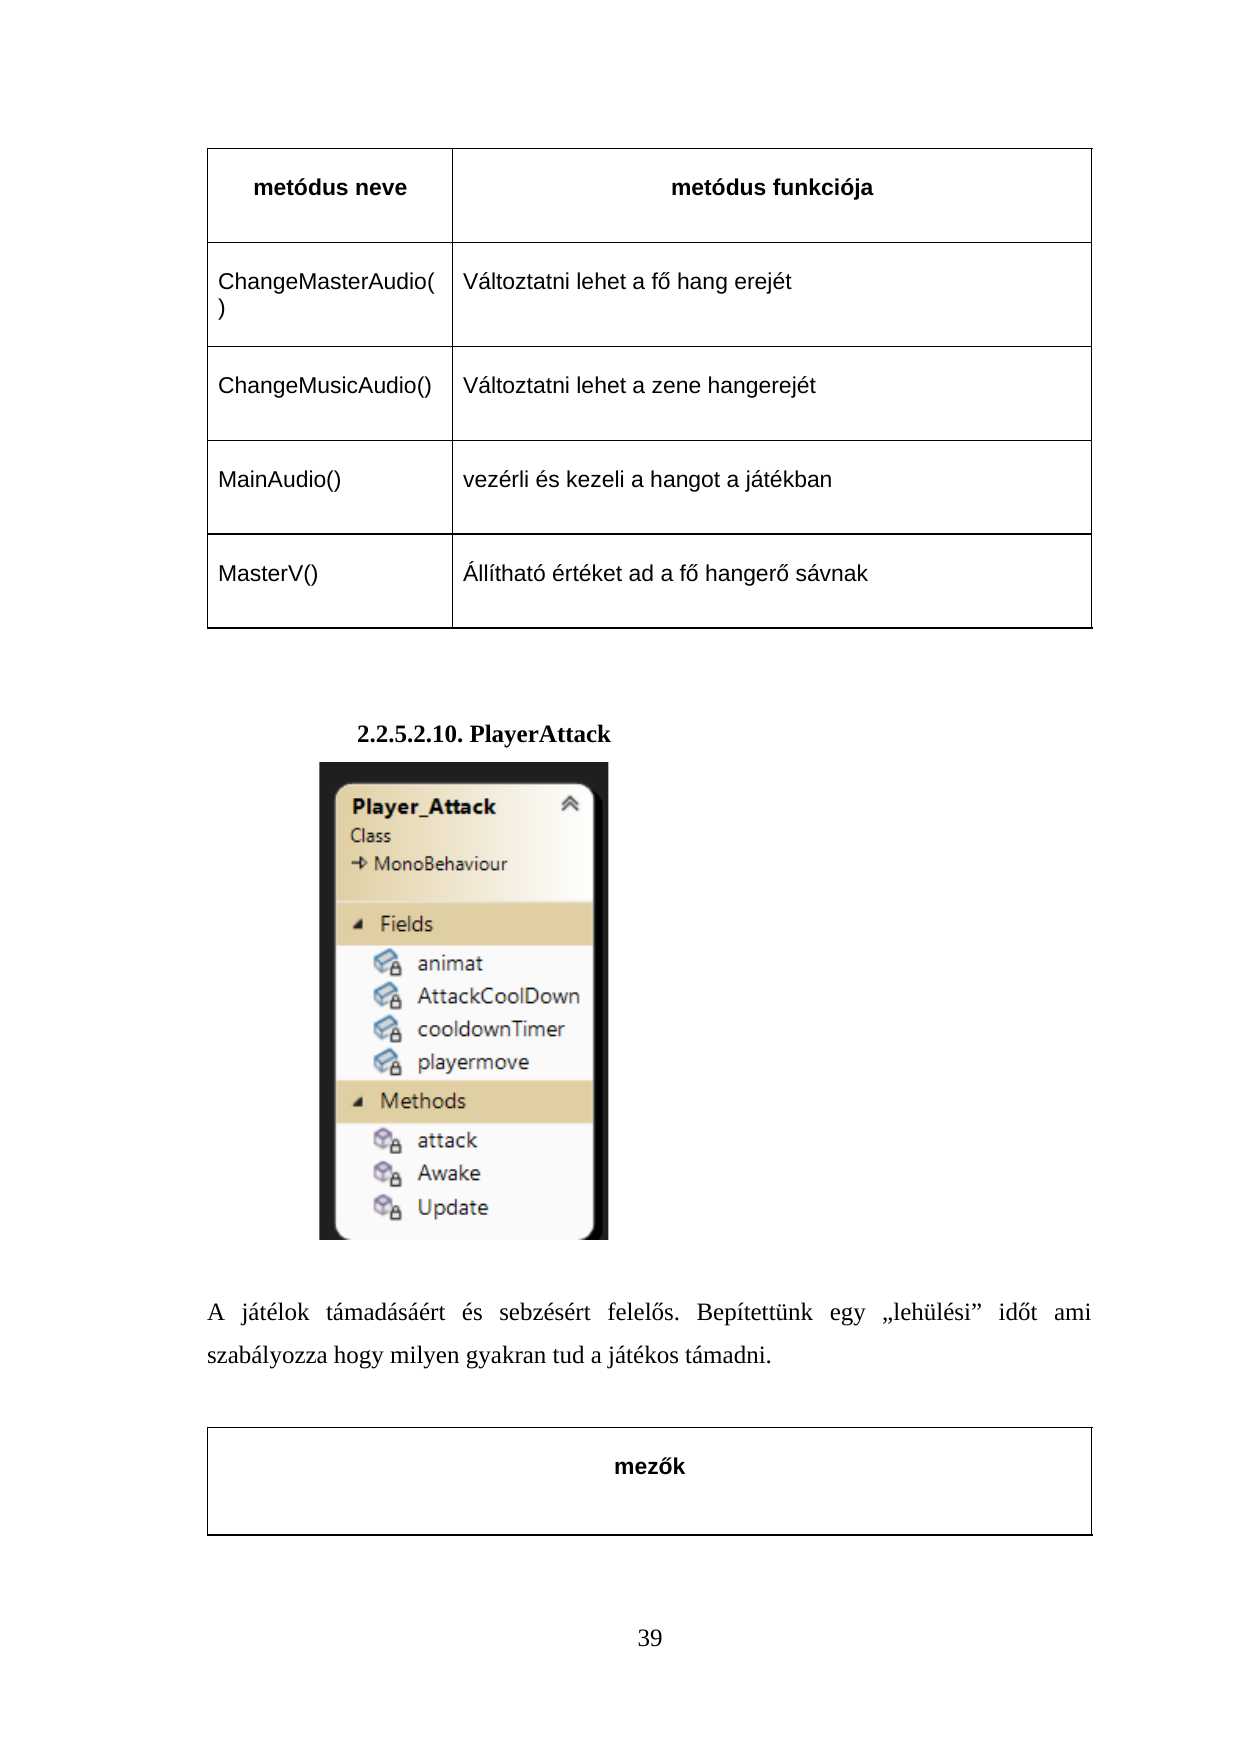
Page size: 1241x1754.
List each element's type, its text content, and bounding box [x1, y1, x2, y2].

text A játélok támadásáért és sebzésért felelős. Bepítettünk egy „lehülési” időt ami szabályozza hogy milyen gyakran tud a játékos támadni. [207, 1326, 1092, 1369]
table_cell metódus funkciója [453, 149, 1091, 241]
table_cell Változtatni lehet a zene hangerejét [453, 347, 1091, 439]
table_cell vezérli és kezeli a hangot a játékban [453, 441, 1091, 533]
table_cell MainAudio() [208, 441, 452, 533]
table_cell MasterV() [208, 535, 452, 627]
table_header mezők [208, 1428, 1091, 1534]
table_cell ChangeMusicAudio() [208, 347, 452, 439]
picture [319, 762, 609, 1240]
subtitle PlayerAttack [357, 719, 1092, 748]
table_cell metódus neve [208, 149, 452, 241]
table_cell ChangeMasterAudio() [208, 243, 452, 346]
table_cell Állítható értéket ad a fő hangerő sávnak [453, 535, 1091, 627]
table_cell Változtatni lehet a fő hang erejét [453, 243, 1091, 346]
